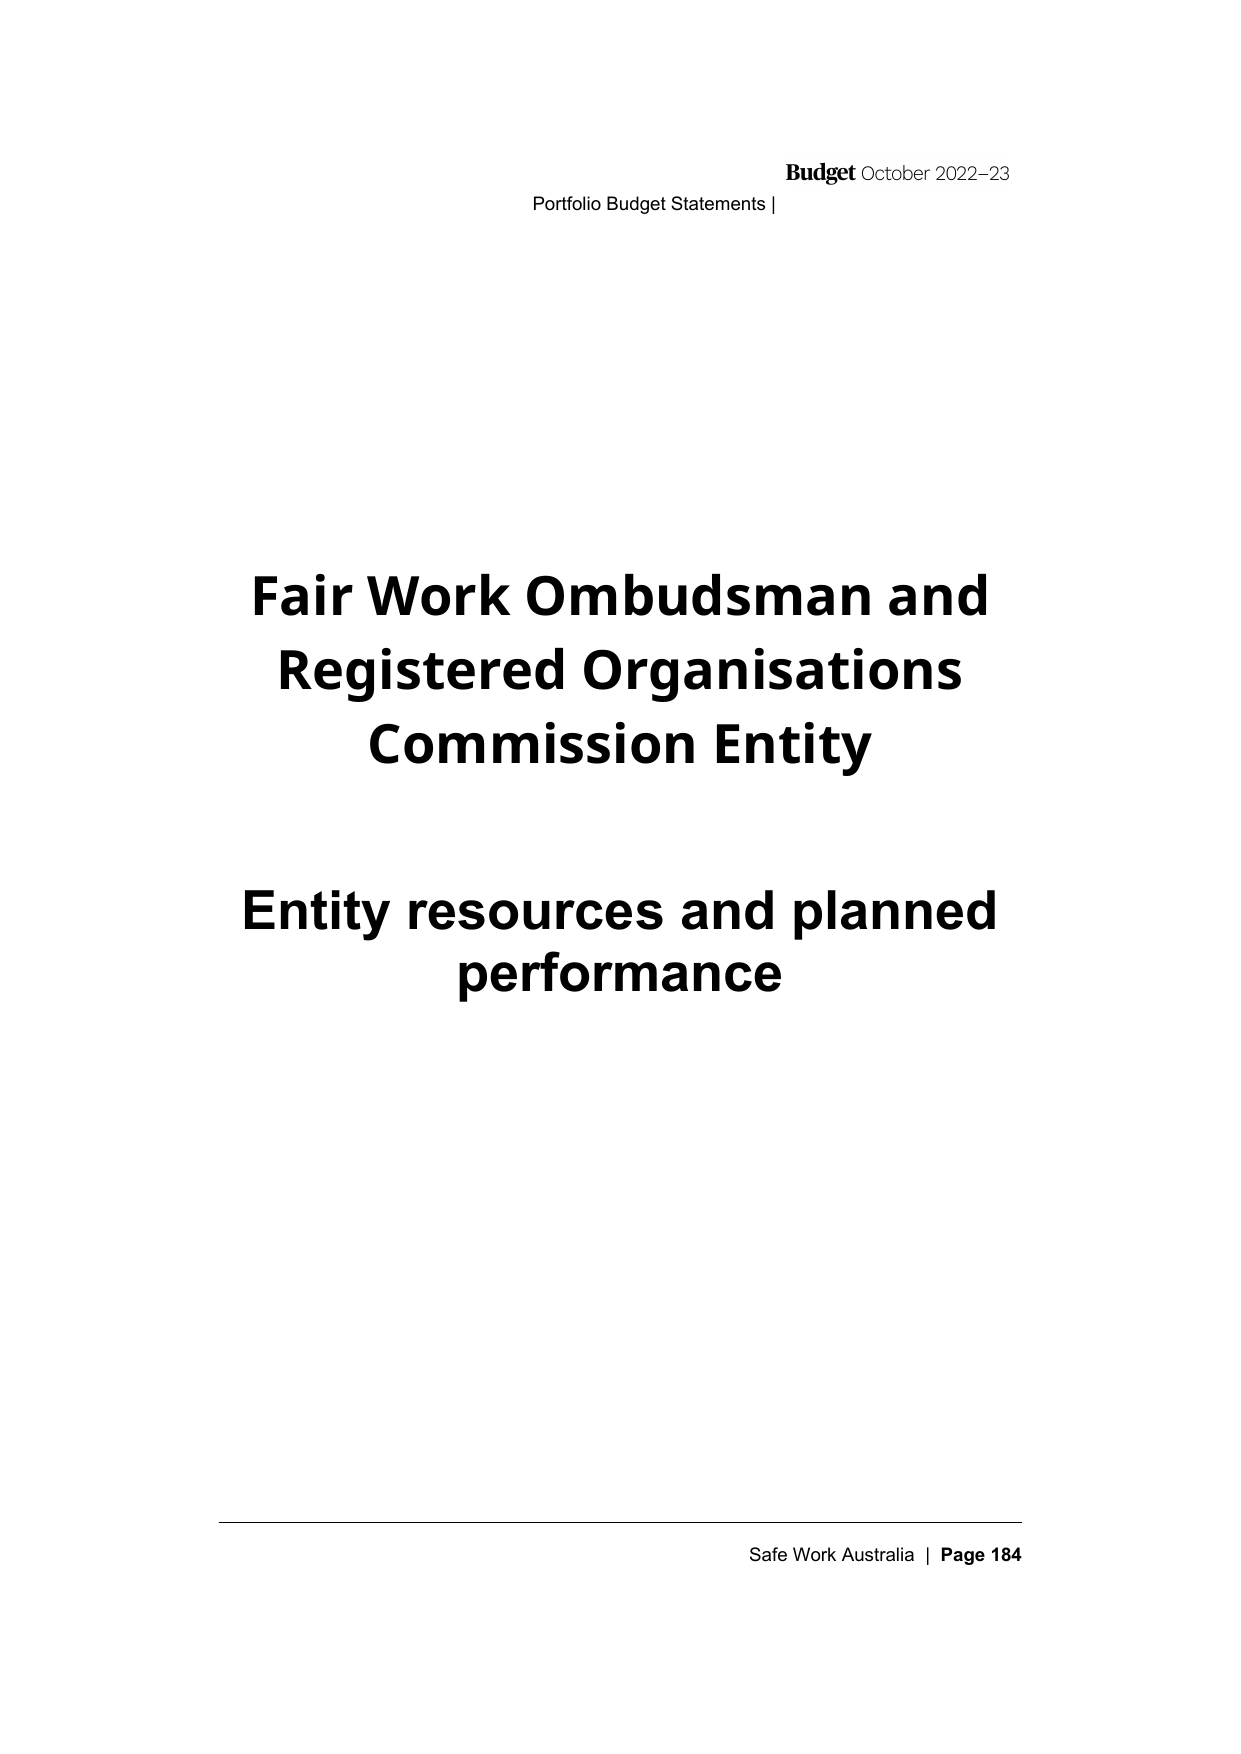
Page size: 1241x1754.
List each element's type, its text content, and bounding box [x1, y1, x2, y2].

subtitle Fair Work Ombudsman and Registered Organisations Commission Entity [218, 558, 1022, 779]
text Entity resources and planned performance [218, 879, 1022, 1003]
picture [786, 157, 1009, 186]
